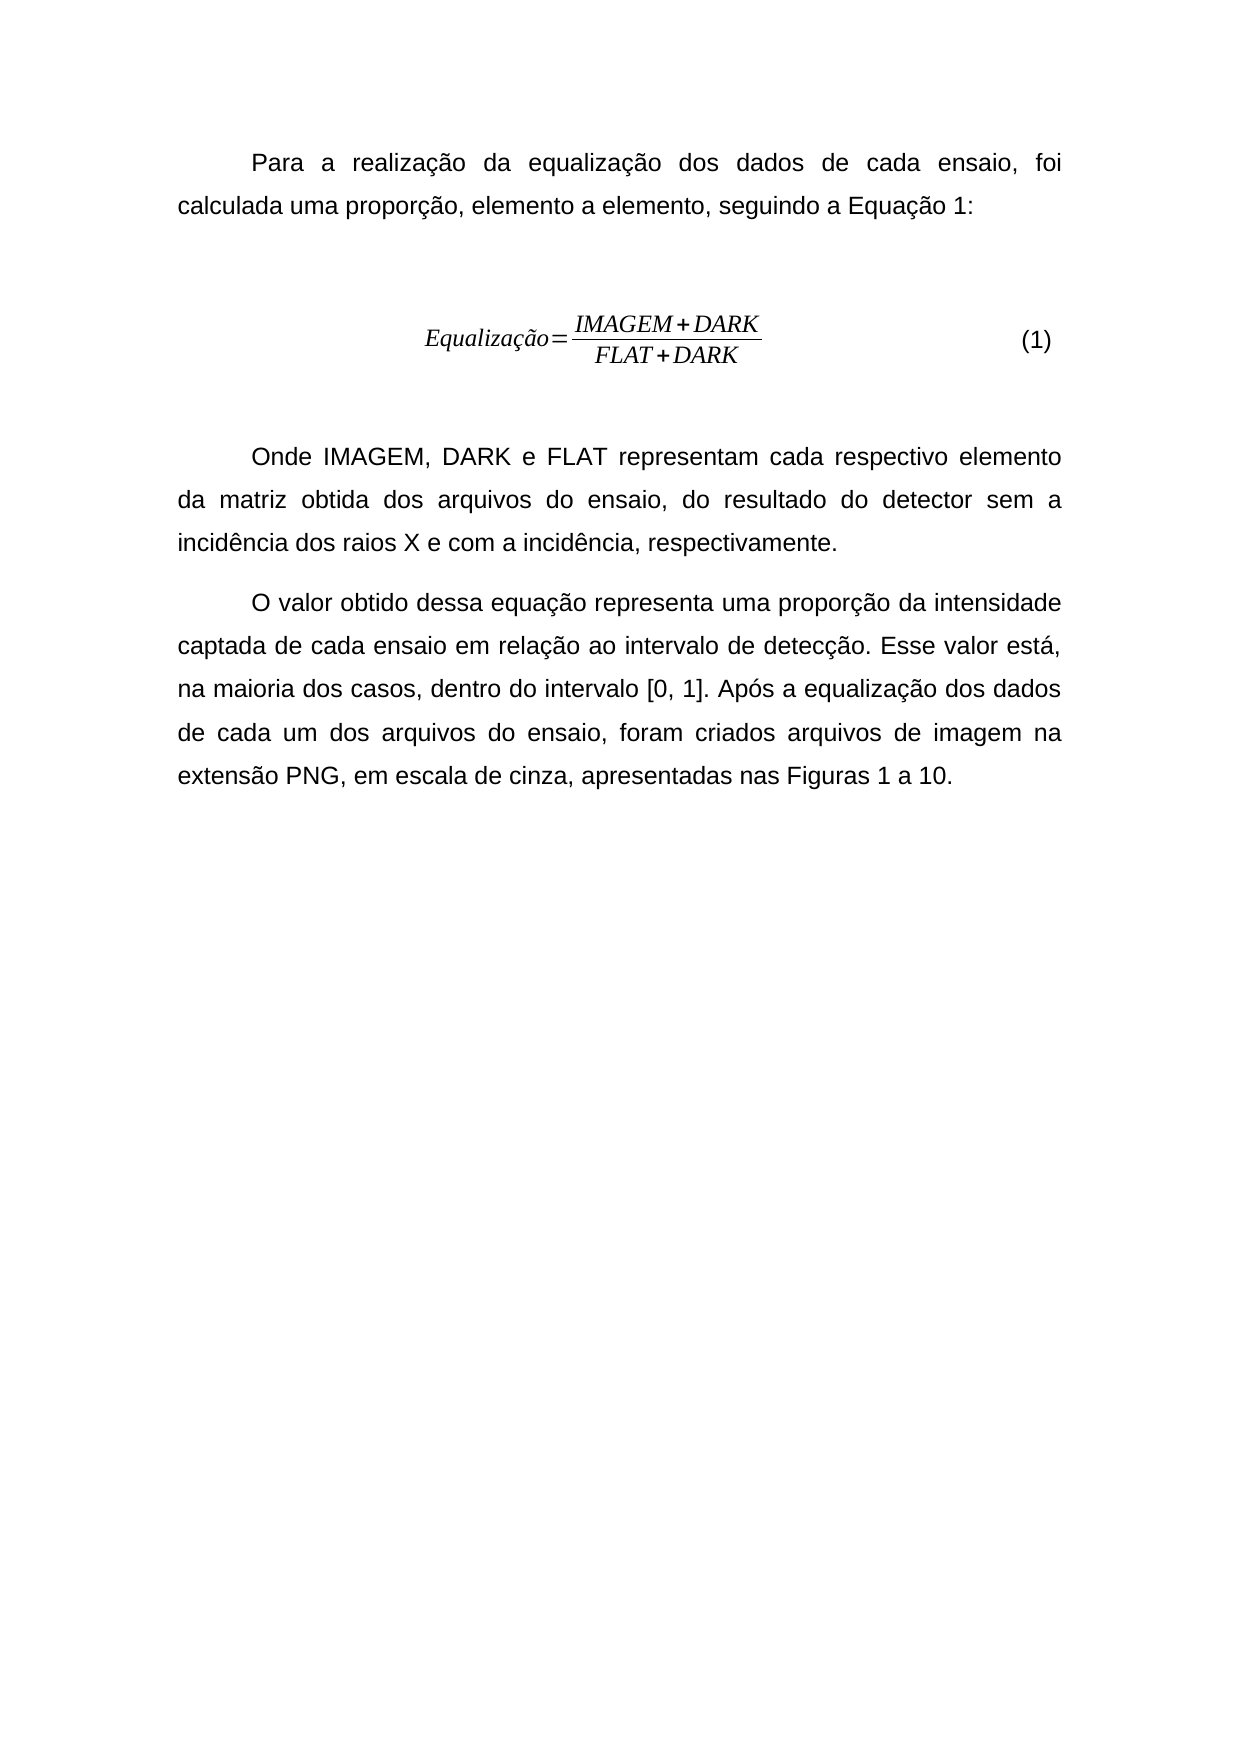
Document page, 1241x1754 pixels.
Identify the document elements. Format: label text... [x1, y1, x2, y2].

table_header (1) [1010, 310, 1063, 382]
table_header [177, 310, 1010, 382]
text Onde IMAGEM, DARK e FLAT representam cada respectivo elemento da matriz obtida dos arquivos do ensaio, do resultado do detector sem a incidência dos raios X e com a incidência, respectivamente. [177, 442, 1063, 557]
text O valor obtido dessa equação representa uma proporção da intensidade captada de cada ensaio em relação ao intervalo de detecção. Esse valor está, na maioria dos casos, dentro do intervalo [0, 1]. Após a equalização dos dados de cada um dos arquivos do ensaio, foram criados arquivos de imagem na extensão PNG, em escala de cinza, apresentadas nas Figuras 1 a 10. [177, 588, 1063, 789]
text Para a realização da equalização dos dados de cada ensaio, foi calculada uma proporção, elemento a elemento, seguindo a Equação 1: [177, 148, 1063, 219]
